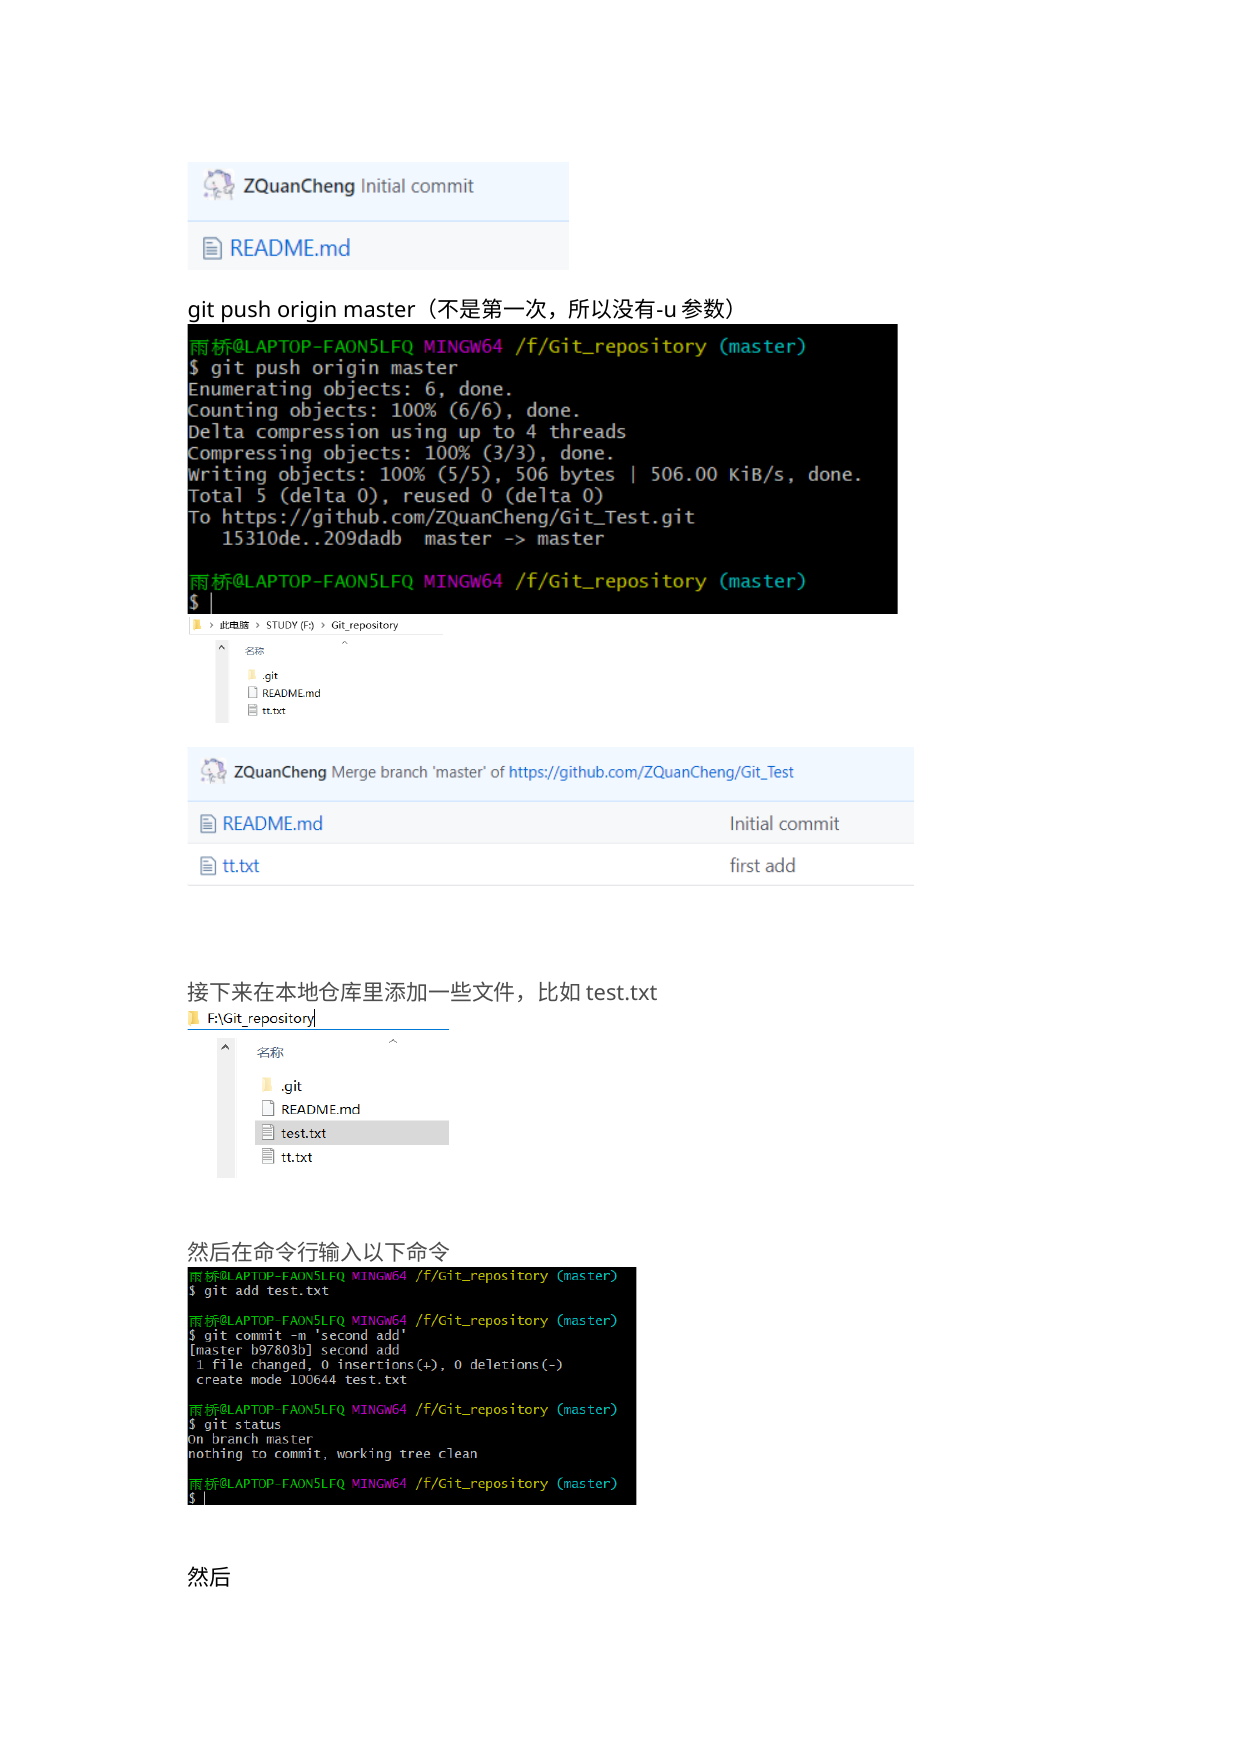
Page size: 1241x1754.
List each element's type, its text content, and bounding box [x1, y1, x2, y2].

picture [187, 162, 569, 270]
picture [187, 1007, 449, 1178]
picture [187, 1267, 637, 1505]
text 然后在命令行输入以下命令 [187, 1234, 1053, 1267]
picture [187, 617, 444, 723]
text git push origin master（不是第一次，所以没有-u参数） [187, 292, 1053, 324]
picture [187, 747, 914, 889]
picture [187, 324, 898, 614]
text 接下来在本地仓库里添加一些文件，比如test.txt [187, 974, 1053, 1007]
text 然后 [187, 1559, 1053, 1592]
